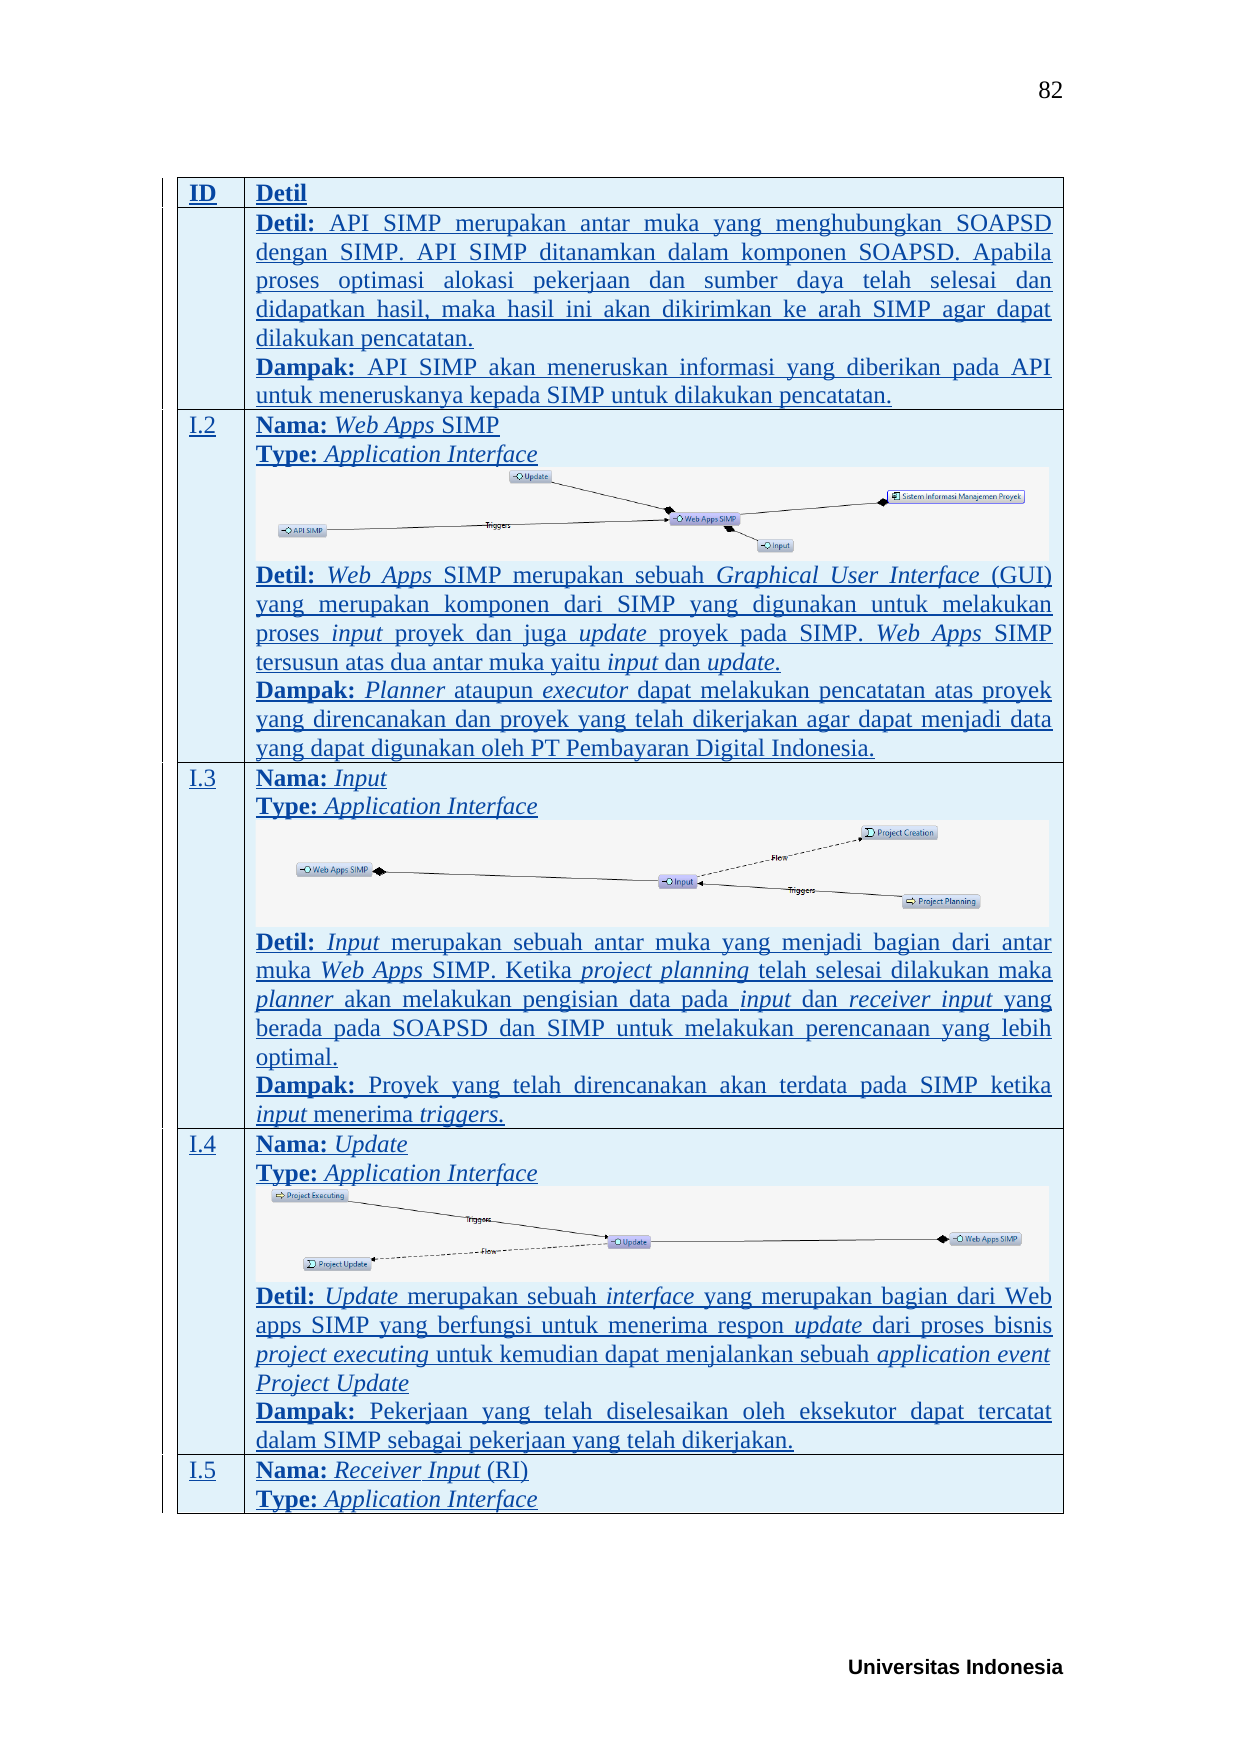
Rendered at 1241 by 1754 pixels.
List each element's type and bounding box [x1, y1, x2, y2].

picture [255, 1186, 1050, 1282]
picture [255, 820, 1050, 927]
picture [255, 467, 1050, 561]
